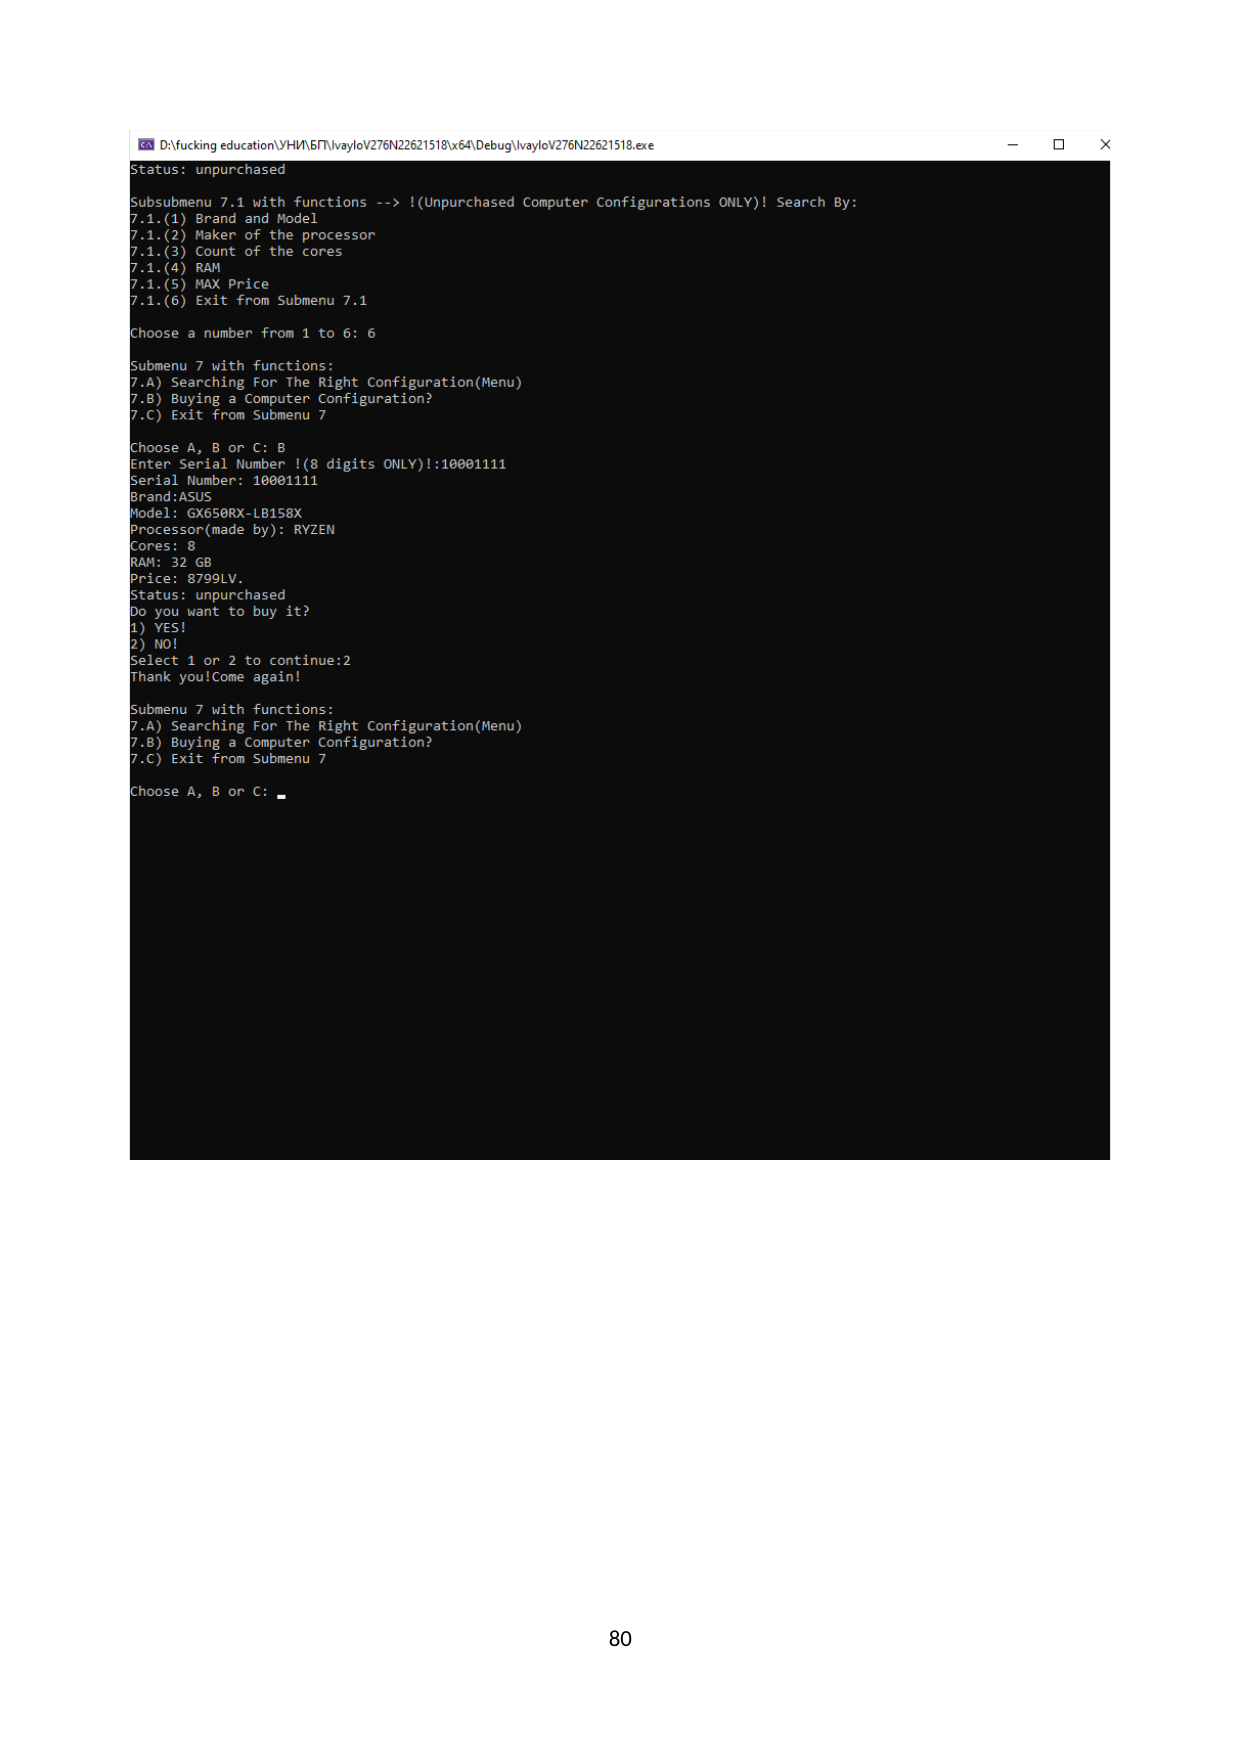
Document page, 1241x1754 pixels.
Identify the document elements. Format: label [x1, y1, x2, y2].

picture [129, 130, 1111, 1160]
